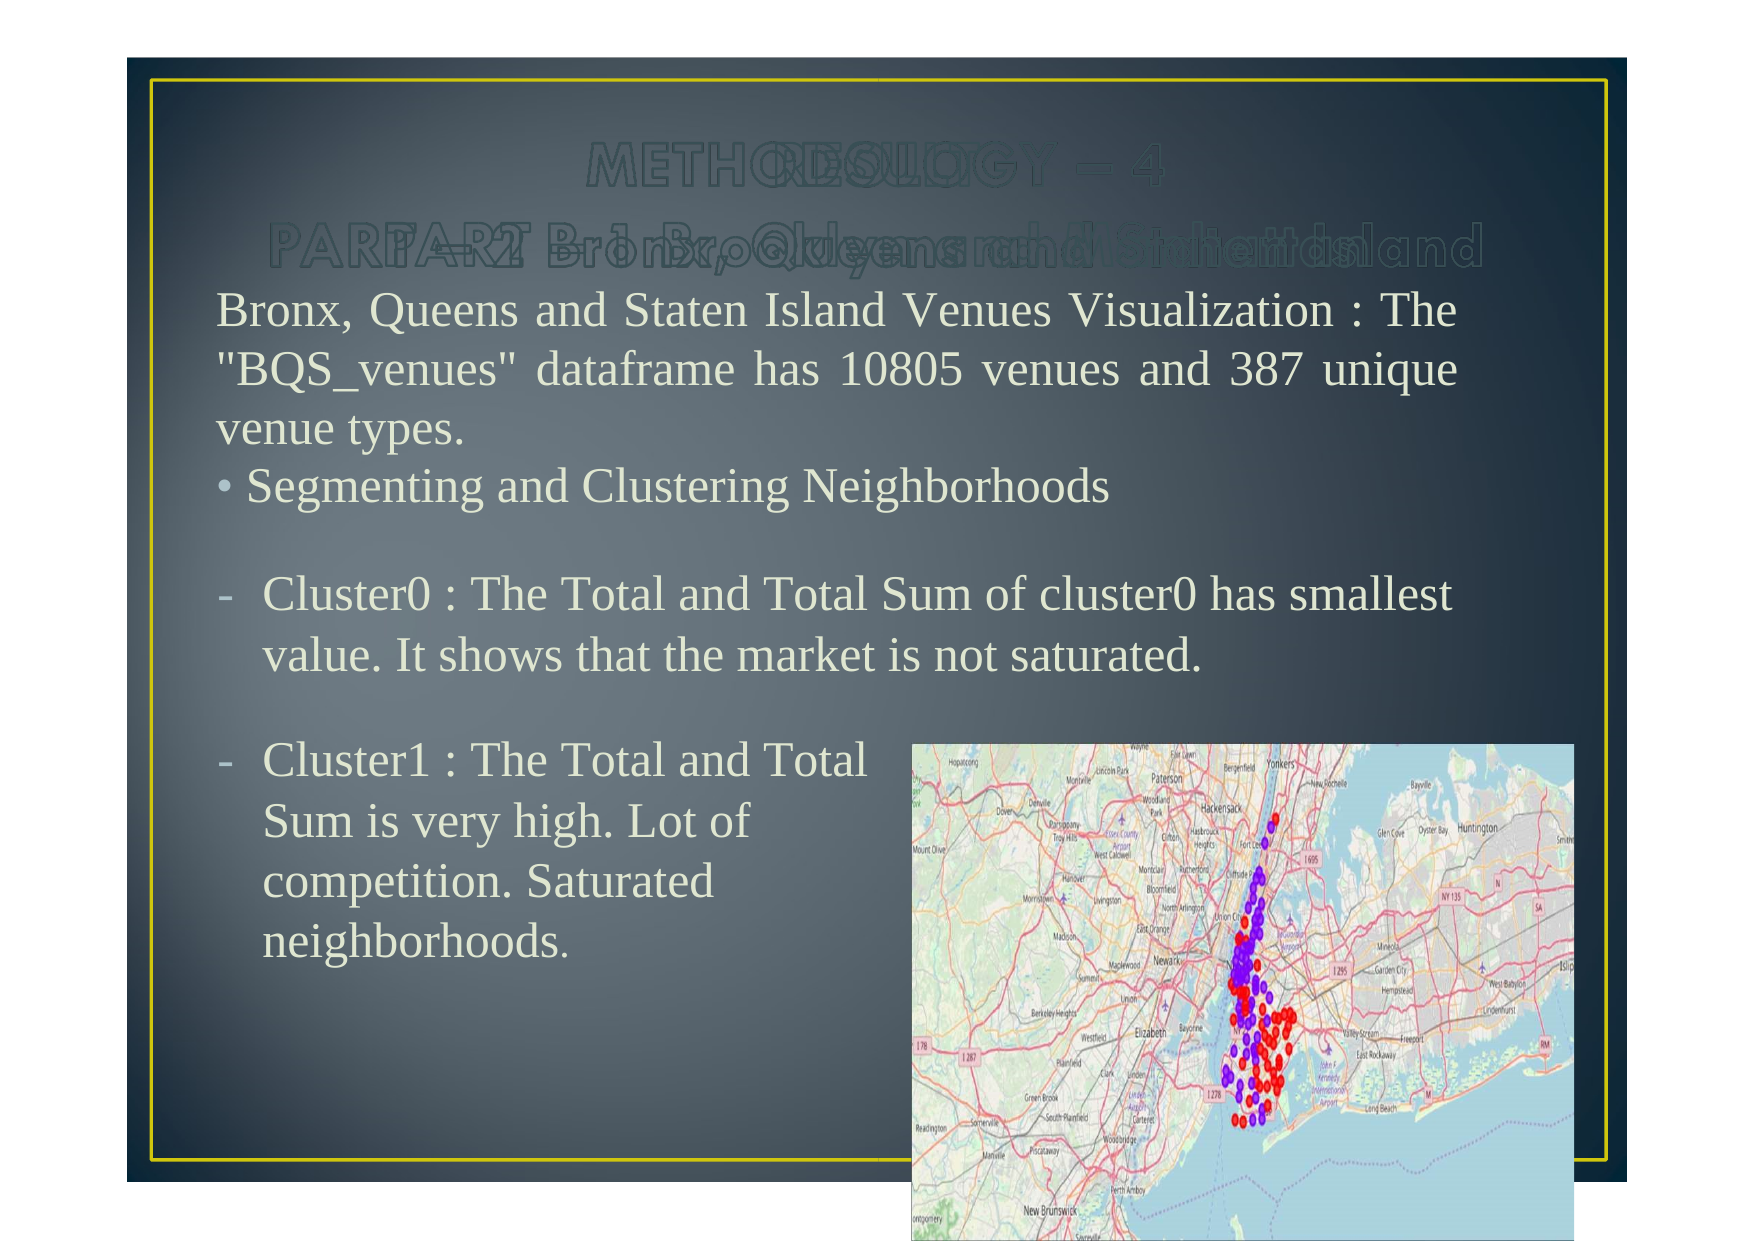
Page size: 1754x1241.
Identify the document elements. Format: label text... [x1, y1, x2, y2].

text Bronx, Queens and Staten Island Venues Visualization : The "BQS_venues" dataframe has 10805 venues and 387 unique venue types. [216, 140, 1459, 455]
list Cluster0 : The Total and Total Sum of cluster0 has smallest value. It shows that the market is not saturated. [217, 564, 1520, 682]
list Cluster1 : The Total and Total Sum is very high. Lot of competition. Saturated neighborhoods. [217, 730, 1520, 968]
picture [126, 57, 1627, 1241]
text • Segmenting and Clustering Neighborhoods [216, 459, 1154, 513]
